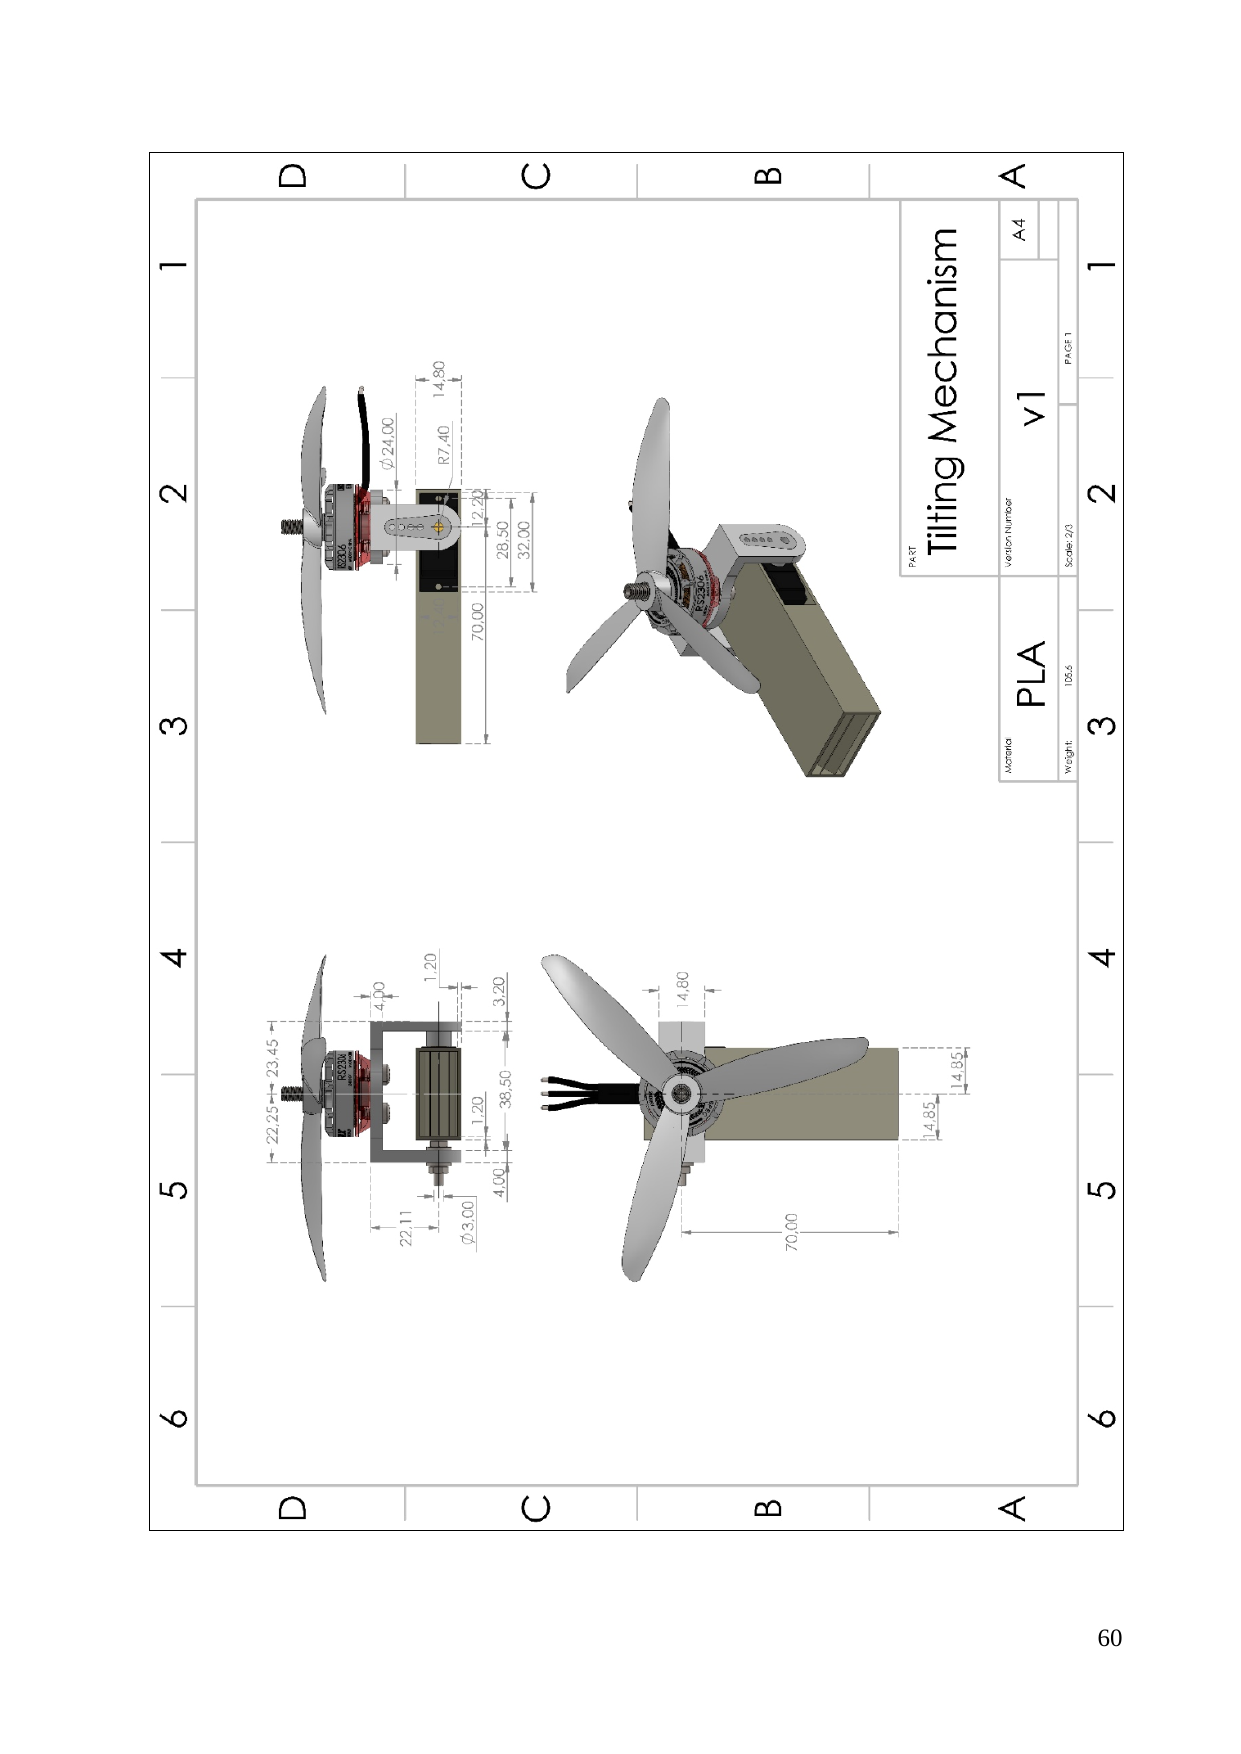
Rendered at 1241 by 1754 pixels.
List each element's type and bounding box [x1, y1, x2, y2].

picture [151, 154, 1123, 1530]
